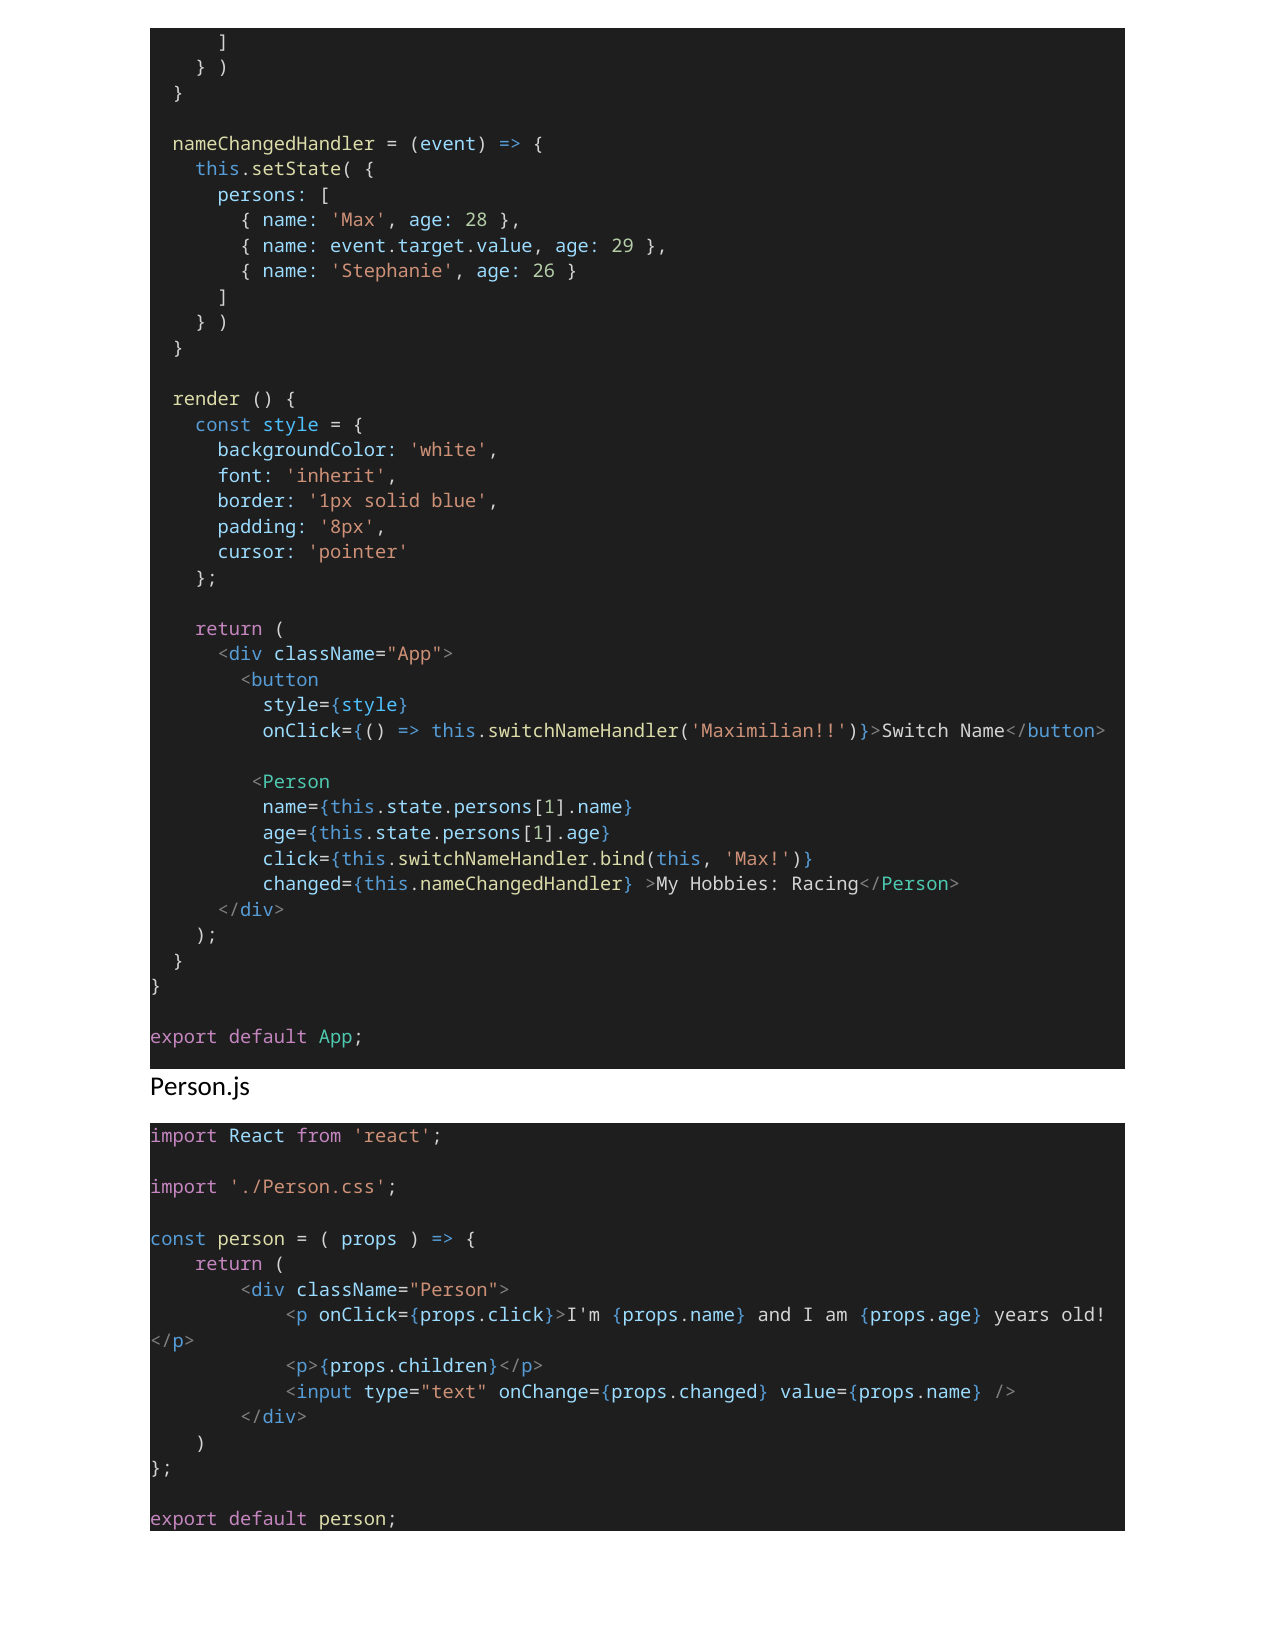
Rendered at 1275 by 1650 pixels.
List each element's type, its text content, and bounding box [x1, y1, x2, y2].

text <div className="App"> [150, 641, 1125, 666]
text padding: '8px', [150, 513, 1125, 538]
text import React from 'react'; [150, 1123, 1125, 1148]
text border: '1px solid blue', [150, 487, 1125, 513]
text this.setState( { [150, 156, 1125, 181]
text { name: 'Stephanie', age: 26 } [150, 258, 1125, 283]
text ] [150, 283, 1125, 309]
text export default person; [150, 1506, 1125, 1531]
text <div className="Person"> [150, 1276, 1125, 1301]
text }; [150, 1454, 1125, 1480]
text Person.js [150, 1069, 1125, 1102]
text { name: 'Max', age: 28 }, [150, 207, 1125, 232]
text } [150, 972, 1125, 998]
text </div> [150, 1403, 1125, 1429]
text style={style} [150, 692, 1125, 717]
text <input type="text" onChange={props.changed} value={props.name} /> [150, 1378, 1125, 1403]
text { name: event.target.value, age: 29 }, [150, 232, 1125, 258]
text <button [150, 666, 1125, 692]
text name={this.state.persons[1].name} [150, 794, 1125, 819]
text }; [150, 564, 1125, 589]
text } [150, 947, 1125, 972]
text <Person [150, 768, 1125, 794]
text </div> [150, 896, 1125, 921]
text backgroundColor: 'white', [150, 436, 1125, 462]
text } [150, 334, 1125, 360]
text nameChangedHandler = (event) => { [150, 130, 1125, 156]
text } [150, 79, 1125, 105]
text import './Person.css'; [150, 1174, 1125, 1199]
text return ( [150, 615, 1125, 641]
text cursor: 'pointer' [150, 538, 1125, 564]
text onClick={() => this.switchNameHandler('Maximilian!!')}>Switch Name</button> [150, 717, 1125, 768]
text ] [150, 28, 1125, 54]
text const style = { [150, 411, 1125, 436]
text } ) [150, 54, 1125, 79]
text <p>{props.children}</p> [150, 1352, 1125, 1378]
text persons: [ [150, 181, 1125, 207]
text } ) [150, 309, 1125, 334]
text ); [150, 921, 1125, 947]
text return ( [150, 1250, 1125, 1276]
text const person = ( props ) => { [150, 1225, 1125, 1250]
text render () { [150, 385, 1125, 411]
text click={this.switchNameHandler.bind(this, 'Max!')} [150, 845, 1125, 870]
text age={this.state.persons[1].age} [150, 819, 1125, 845]
text ) [150, 1429, 1125, 1454]
text <p onClick={props.click}>I'm {props.name} and I am {props.age} years old!</p> [150, 1301, 1125, 1352]
text font: 'inherit', [150, 462, 1125, 487]
text changed={this.nameChangedHandler} >My Hobbies: Racing</Person> [150, 870, 1125, 896]
text export default App; [150, 1023, 1125, 1049]
